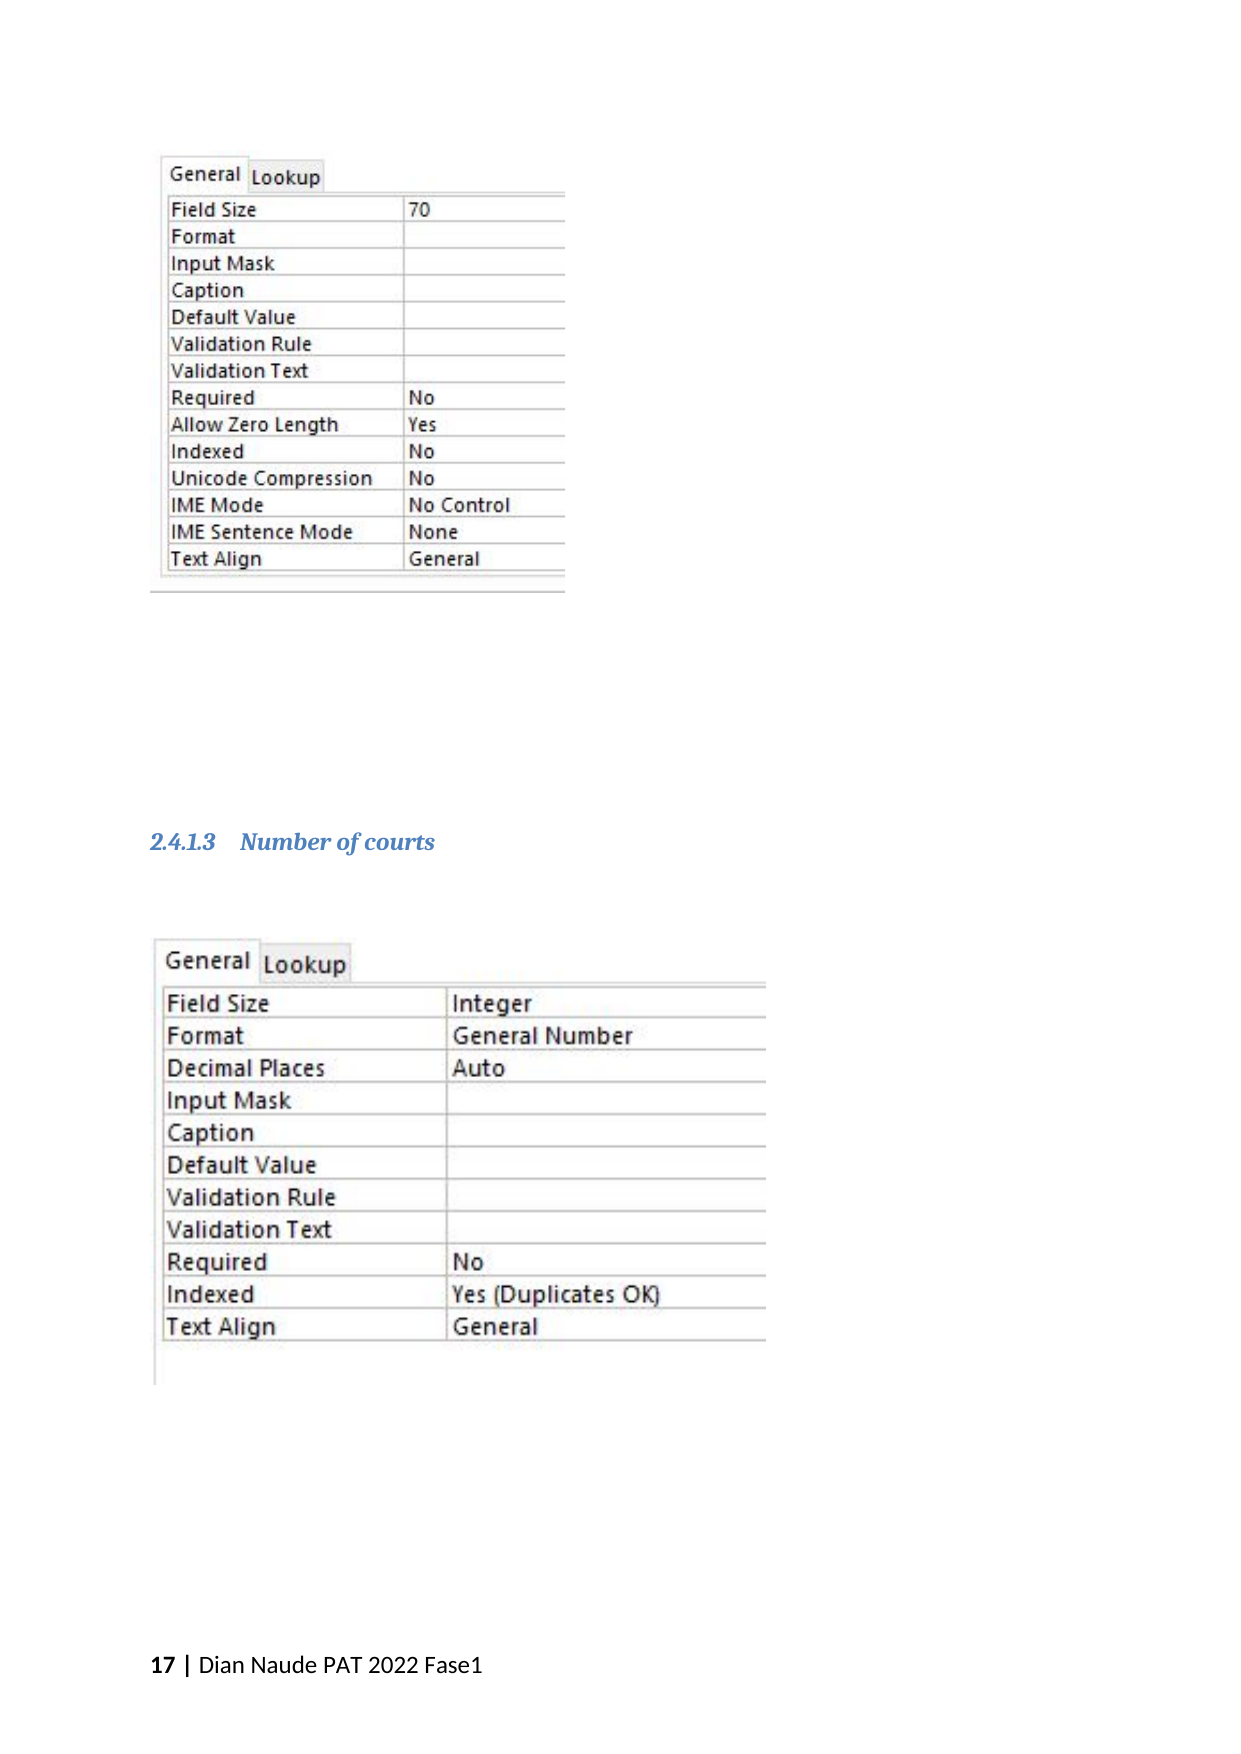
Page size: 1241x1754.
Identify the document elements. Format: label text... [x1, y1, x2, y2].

subtitle Number of courts [150, 828, 1090, 857]
picture [150, 150, 566, 593]
picture [150, 937, 767, 1385]
